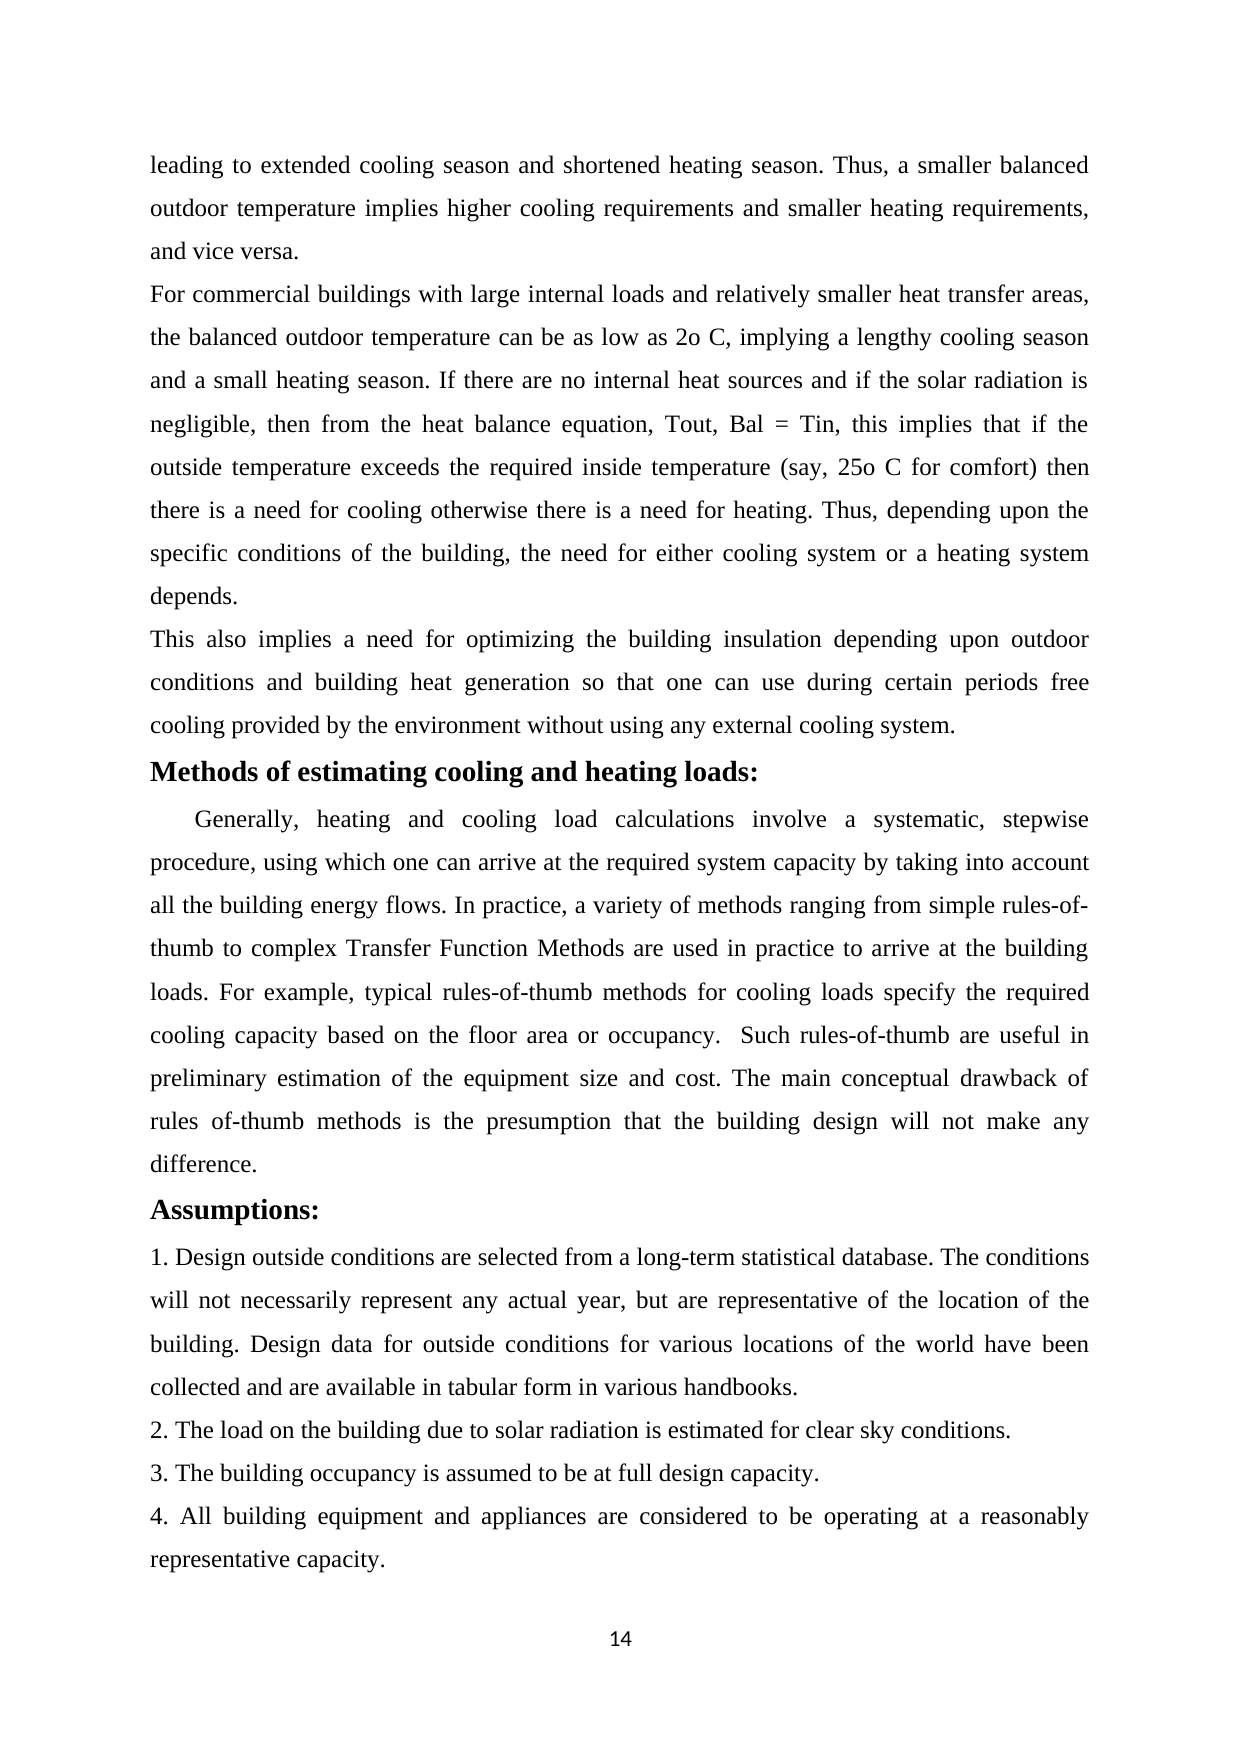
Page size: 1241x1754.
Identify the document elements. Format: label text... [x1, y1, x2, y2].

text 2. The load on the building due to solar radiation is estimated for clear sky conditions. [150, 1415, 1090, 1444]
text For commercial buildings with large internal loads and relatively smaller heat transfer areas, the balanced outdoor temperature can be as low as 2o C, implying a lengthy cooling season and a small heating season. If there are no internal heat sources and if the solar radiation is negligible, then from the heat balance equation, Tout, Bal = Tin, this implies that if the outside temperature exceeds the required inside temperature (say, 25o C for comfort) then there is a need for cooling otherwise there is a need for heating. Thus, depending upon the specific conditions of the building, the need for either cooling system or a heating system depends. [150, 279, 1090, 610]
text 3. The building occupancy is assumed to be at full design capacity. [150, 1458, 1090, 1487]
text Methods of estimating cooling and heating loads: [150, 754, 1090, 787]
text 1. Design outside conditions are selected from a long-term statistical database. The conditions will not necessarily represent any actual year, but are representative of the location of the building. Design data for outside conditions for various locations of the world have been collected and are available in tabular form in various handbooks. [150, 1242, 1090, 1401]
text Generally, heating and cooling load calculations involve a systematic, stepwise procedure, using which one can arrive at the required system capacity by taking into account all the building energy flows. In practice, a variety of methods ranging from simple rules-of-thumb to complex Transfer Function Methods are used in practice to arrive at the building loads. For example, typical rules-of-thumb methods for cooling loads specify the required cooling capacity based on the floor area or occupancy. Such rules-of-thumb are useful in preliminary estimation of the equipment size and cost. The main conceptual drawback of rules of-thumb methods is the presumption that the building design will not make any difference. [150, 804, 1090, 1178]
text Assumptions: [150, 1192, 1090, 1226]
text 4. All building equipment and appliances are considered to be operating at a reasonably representative capacity. [150, 1501, 1090, 1573]
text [150, 150, 1090, 265]
text This also implies a need for optimizing the building insulation depending upon outdoor conditions and building heat generation so that one can use during certain periods free cooling provided by the environment without using any external cooling system. [150, 624, 1090, 739]
